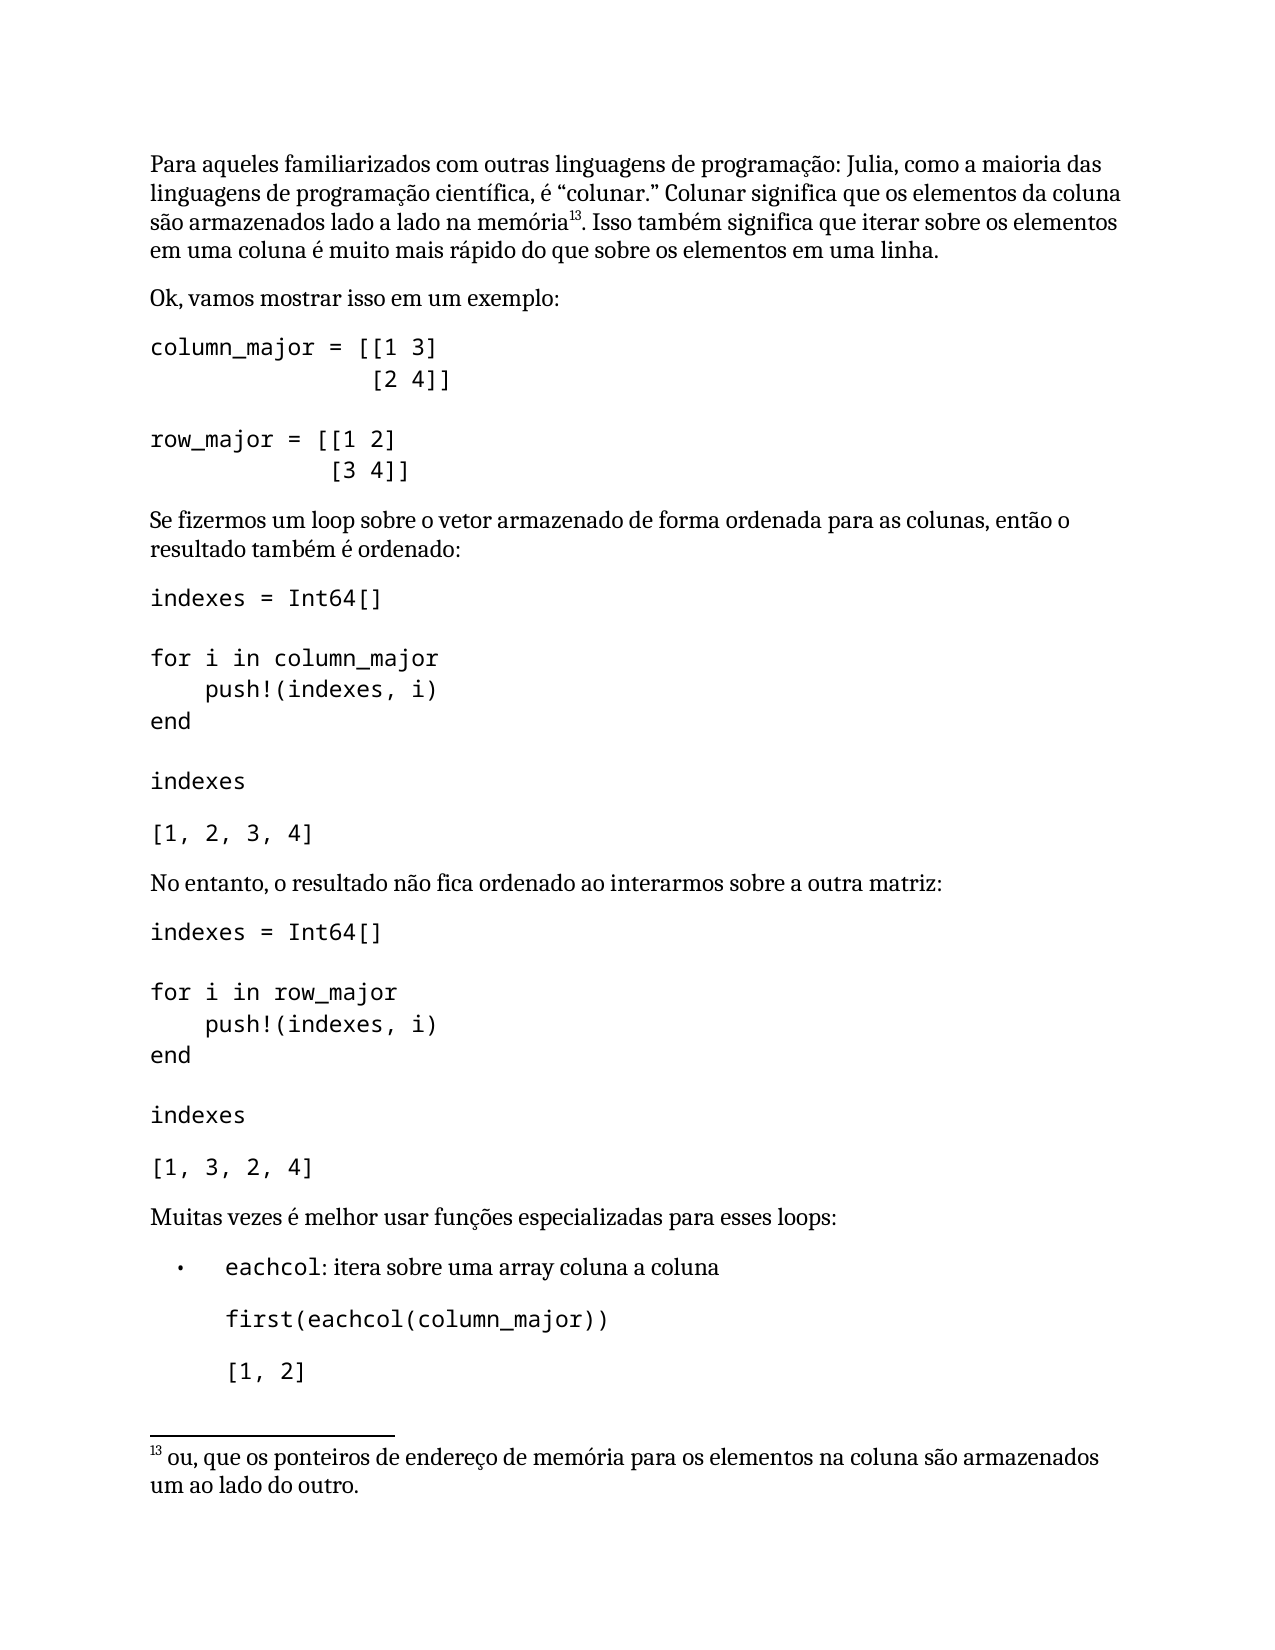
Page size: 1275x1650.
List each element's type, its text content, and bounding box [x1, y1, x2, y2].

text Muitas vezes é melhor usar funções especializadas para esses loops: [150, 1203, 1125, 1232]
list first(eachcol(column_major)) [175, 1302, 1125, 1334]
text indexes = Int64[] for i in row_major push!(indexes, i) end indexes [150, 916, 1125, 1130]
text No entanto, o resultado não fica ordenado ao interarmos sobre a outra matriz: [150, 869, 1125, 897]
list [1, 2] [175, 1354, 1125, 1386]
text [1, 2, 3, 4] [150, 817, 1125, 848]
text [1, 3, 2, 4] [150, 1151, 1125, 1182]
text Ok, vamos mostrar isso em um exemplo: [150, 284, 1125, 312]
text Para aqueles familiarizados com outras linguagens de programação: Julia, como a maioria das linguagens de programação científica, é “colunar.” Colunar significa que os elementos da coluna são armazenados lado a lado na memória. Isso também significa que iterar sobre os elementos em uma coluna é muito mais rápido do que sobre os elementos em uma linha. [150, 150, 1125, 265]
text indexes = Int64[] for i in column_major push!(indexes, i) end indexes [150, 582, 1125, 796]
text column_major = [[1 3] [2 4]] row_major = [[1 2] [3 4]] [150, 331, 1125, 485]
text Se fizermos um loop sobre o vetor armazenado de forma ordenada para as colunas, então o resultado também é ordenado: [150, 506, 1125, 563]
list eachcol: itera sobre uma array coluna a coluna [175, 1250, 1125, 1282]
